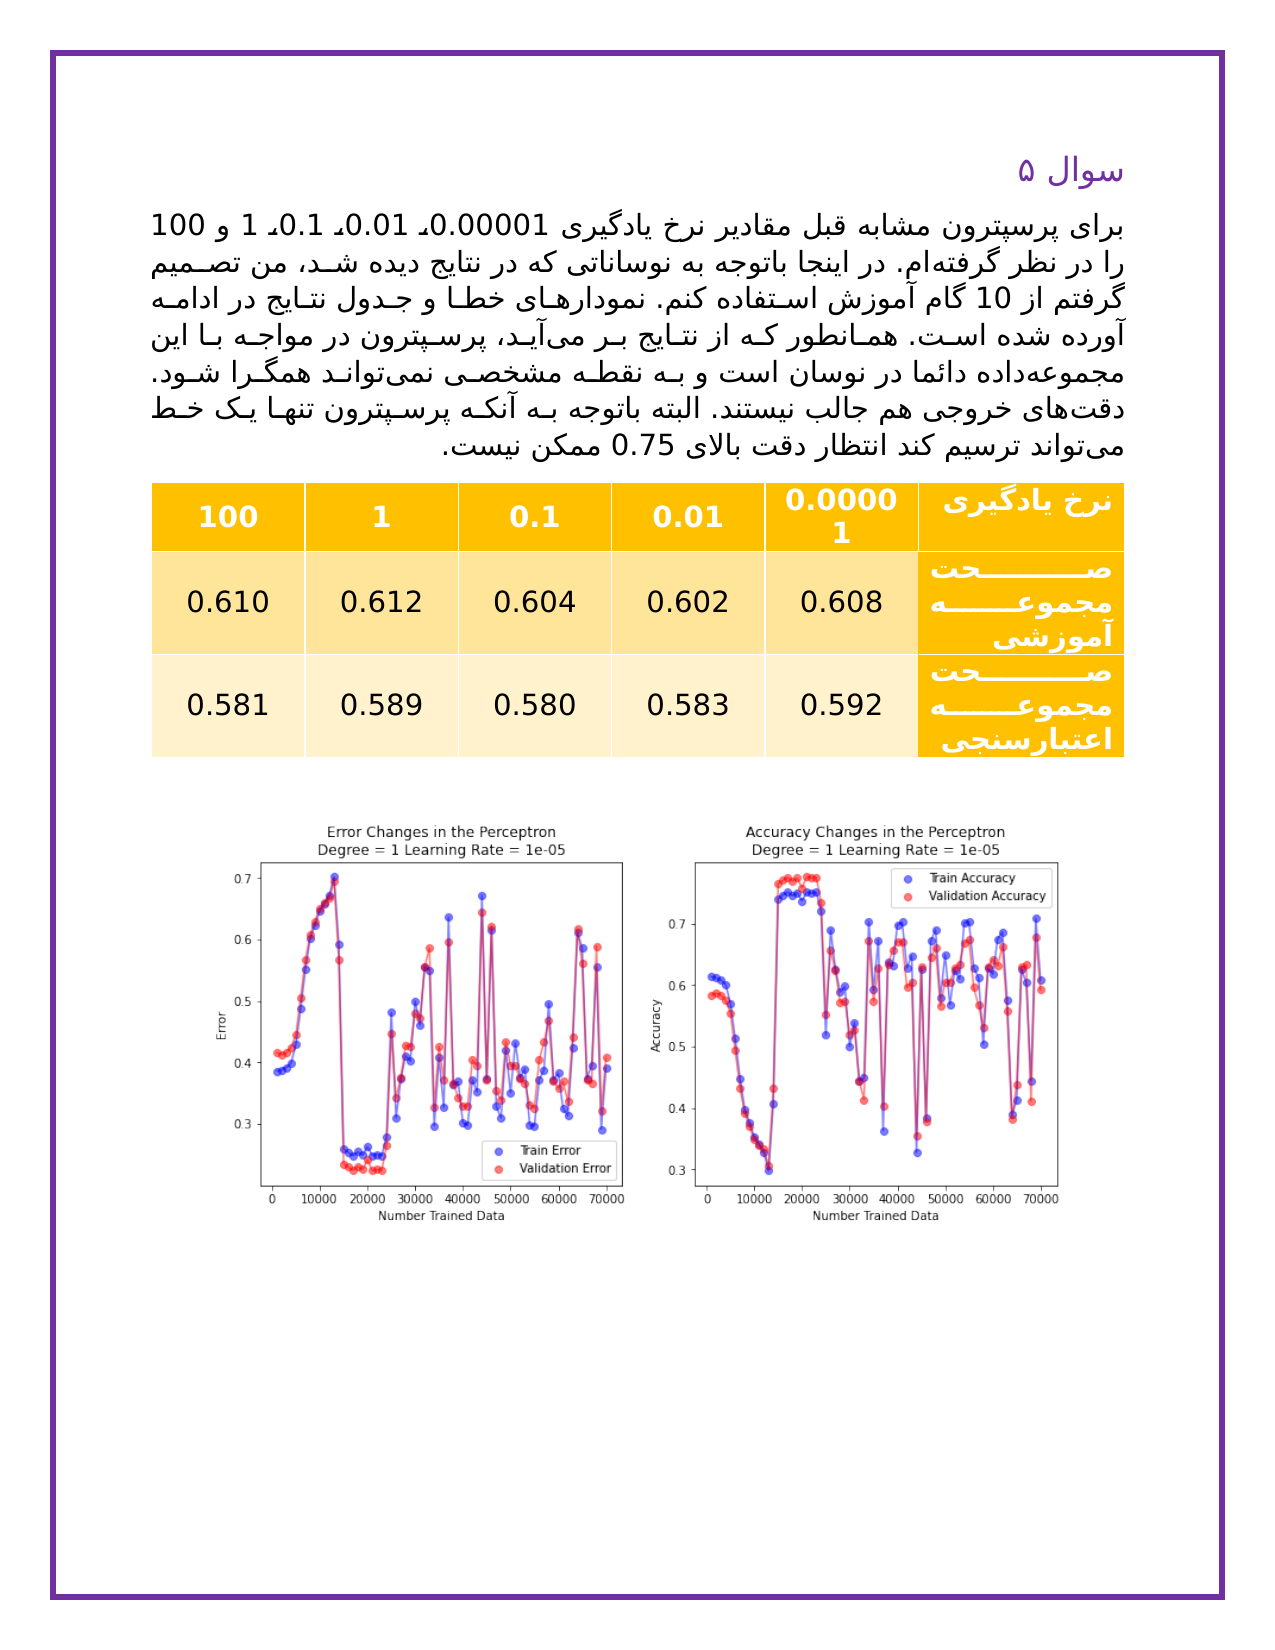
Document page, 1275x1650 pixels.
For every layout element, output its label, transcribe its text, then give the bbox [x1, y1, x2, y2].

table_cell 0.604 [459, 552, 611, 654]
table_cell 0.612 [306, 552, 458, 654]
table_cell صحت مجموعه اعتبارسنجی [918, 654, 1124, 757]
table_header 0.00001 [766, 483, 918, 551]
table_cell 0.610 [152, 552, 304, 654]
table_cell 0.580 [459, 655, 611, 757]
table_cell 0.581 [152, 655, 304, 757]
text سوال ۵ [150, 150, 1125, 189]
table_header 0.1 [459, 483, 611, 551]
table_cell 0.583 [612, 655, 764, 757]
table_header 0.01 [612, 483, 764, 551]
table_header نرخ یادگیری [919, 483, 1124, 551]
table_cell صحت مجموعه آموزشی [918, 552, 1124, 654]
table_cell 0.589 [306, 655, 458, 757]
table_header 100 [152, 483, 304, 551]
table_cell 0.602 [612, 552, 764, 654]
text برای پرسپترون مشابه قبل مقادیر نرخ یادگیری 0.00001، 0.01، 0.1، 1 و 100 را در نظر گرفته‌ام. در اینجا باتوجه به نوساناتی که در نتایج دیده شد، من تصمیم گرفتم از 10 گام آموزش استفاده کنم. نمودار‌های خطا و جدول نتایج در ادامه آورده شده است. همانطور که از نتایج بر می‌آید، پرسپترون در مواجه با این مجموعه‌داده دائما در نوسان است و به نقطه مشخصی نمی‌تواند همگرا شود. دقت‌های خروجی هم جالب نیستند. البته باتوجه به آنکه پرسپترون تنها یک خط می‌تواند ترسیم کند انتظار دقت بالای 0.75 ممکن نیست. [150, 208, 1125, 462]
picture [208, 817, 1067, 1231]
table_header 1 [306, 483, 458, 551]
table_cell 0.608 [766, 552, 918, 654]
table_cell 0.592 [766, 654, 918, 757]
